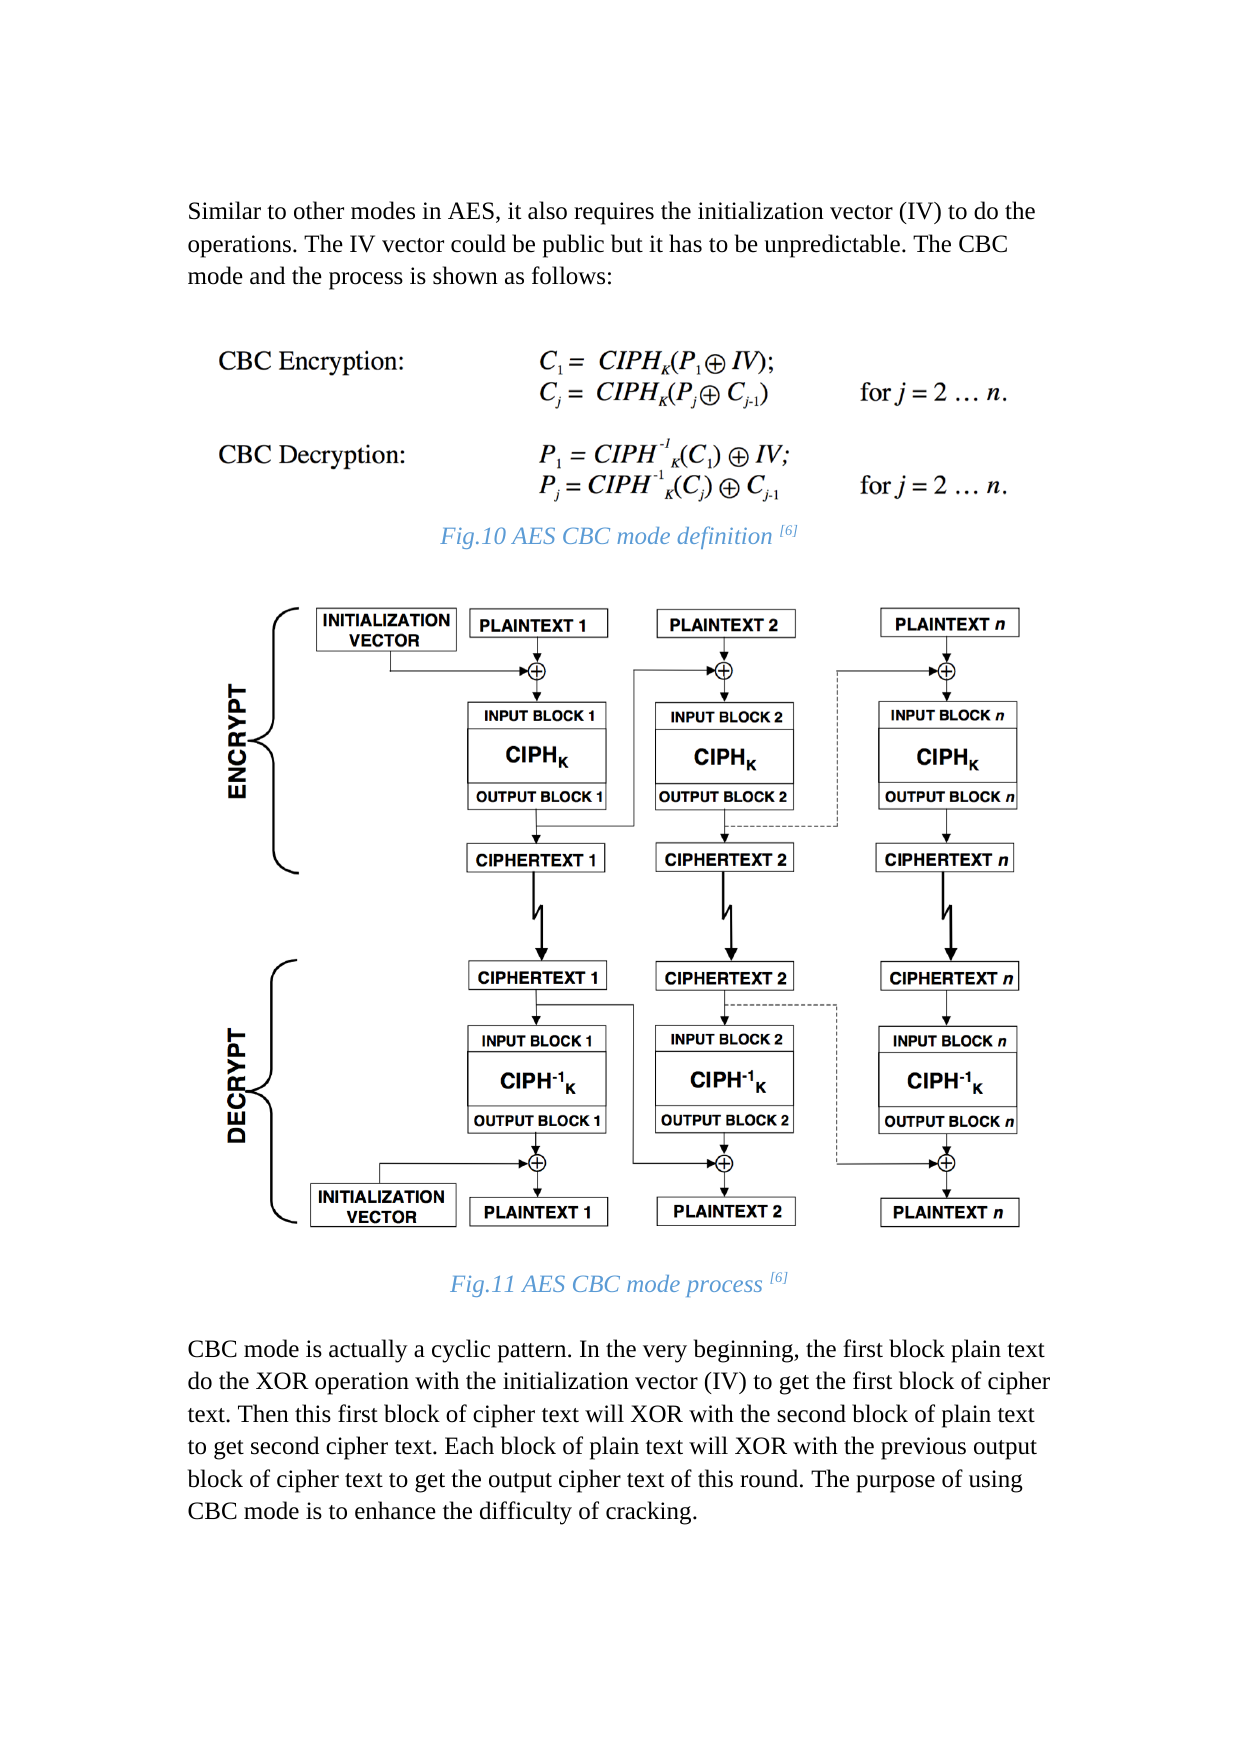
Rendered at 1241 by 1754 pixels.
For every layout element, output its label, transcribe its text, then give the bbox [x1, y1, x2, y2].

picture [187, 324, 1053, 519]
picture [187, 584, 1053, 1245]
text Fig.10 AES CBC mode definition [6] [187, 519, 1053, 552]
text Similar to other modes in AES, it also requires the initialization vector (IV) to do the operations. The IV vector could be public but it has to be unpredictable. The CBC mode and the process is shown as follows: [187, 194, 1053, 292]
text CBC mode is actually a cyclic pattern. In the very beginning, the first block plain text do the XOR operation with the initialization vector (IV) to get the first block of cipher text. Then this first block of cipher text will XOR with the second block of plain text to get second cipher text. Each block of plain text will XOR with the previous output block of cipher text to get the output cipher text of this round. The purpose of using CBC mode is to enhance the difficulty of cracking. [187, 1332, 1053, 1527]
text Fig.11 AES CBC mode process [6] [187, 1267, 1053, 1299]
